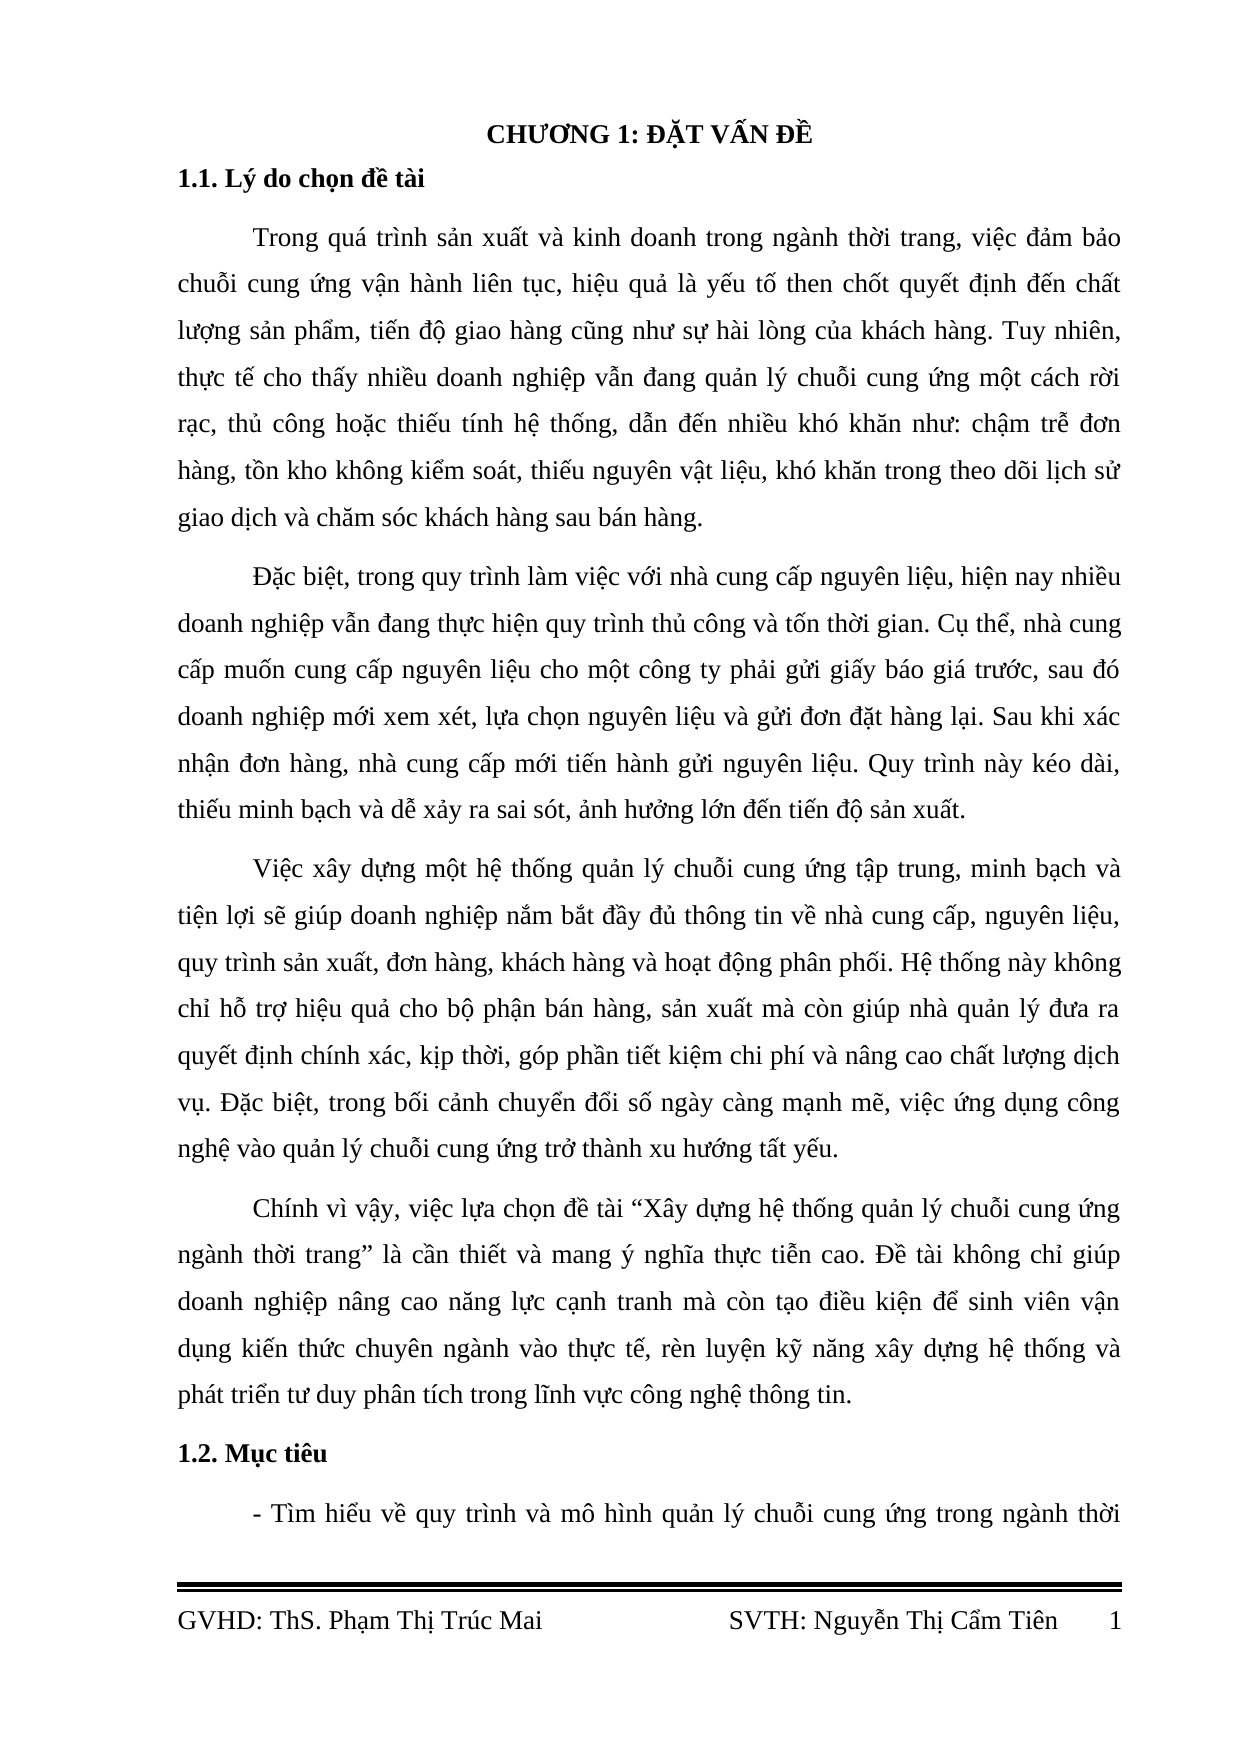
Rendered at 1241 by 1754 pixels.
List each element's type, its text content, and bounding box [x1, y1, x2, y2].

subtitle ĐẶT VẤN ĐỀ [177, 118, 1122, 149]
text Chính vì vậy, việc lựa chọn đề tài “Xây dựng hệ thống quản lý chuỗi cung ứng ngành thời trang” là cần thiết và mang ý nghĩa thực tiễn cao. Đề tài không chỉ giúp doanh nghiệp nâng cao năng lực cạnh tranh mà còn tạo điều kiện để sinh viên vận dụng kiến thức chuyên ngành vào thực tế, rèn luyện kỹ năng xây dựng hệ thống và phát triển tư duy phân tích trong lĩnh vực công nghệ thông tin. [177, 1192, 1122, 1409]
subtitle 1.1. Lý do chọn đề tài [177, 162, 1122, 193]
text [177, 1497, 1122, 1528]
subtitle 1.2. Mục tiêu [177, 1438, 1122, 1469]
text Việc xây dựng một hệ thống quản lý chuỗi cung ứng tập trung, minh bạch và tiện lợi sẽ giúp doanh nghiệp nắm bắt đầy đủ thông tin về nhà cung cấp, nguyên liệu, quy trình sản xuất, đơn hàng, khách hàng và hoạt động phân phối. Hệ thống này không chỉ hỗ trợ hiệu quả cho bộ phận bán hàng, sản xuất mà còn giúp nhà quản lý đưa ra quyết định chính xác, kịp thời, góp phần tiết kiệm chi phí và nâng cao chất lượng dịch vụ. Đặc biệt, trong bối cảnh chuyển đổi số ngày càng mạnh mẽ, việc ứng dụng công nghệ vào quản lý chuỗi cung ứng trở thành xu hướng tất yếu. [177, 853, 1122, 1164]
text Trong quá trình sản xuất và kinh doanh trong ngành thời trang, việc đảm bảo chuỗi cung ứng vận hành liên tục, hiệu quả là yếu tố then chốt quyết định đến chất lượng sản phẩm, tiến độ giao hàng cũng như sự hài lòng của khách hàng. Tuy nhiên, thực tế cho thấy nhiều doanh nghiệp vẫn đang quản lý chuỗi cung ứng một cách rời rạc, thủ công hoặc thiếu tính hệ thống, dẫn đến nhiều khó khăn như: chậm trễ đơn hàng, tồn kho không kiểm soát, thiếu nguyên vật liệu, khó khăn trong theo dõi lịch sử giao dịch và chăm sóc khách hàng sau bán hàng. [177, 221, 1122, 532]
text Đặc biệt, trong quy trình làm việc với nhà cung cấp nguyên liệu, hiện nay nhiều doanh nghiệp vẫn đang thực hiện quy trình thủ công và tốn thời gian. Cụ thể, nhà cung cấp muốn cung cấp nguyên liệu cho một công ty phải gửi giấy báo giá trước, sau đó doanh nghiệp mới xem xét, lựa chọn nguyên liệu và gửi đơn đặt hàng lại. Sau khi xác nhận đơn hàng, nhà cung cấp mới tiến hành gửi nguyên liệu. Quy trình này kéo dài, thiếu minh bạch và dễ xảy ra sai sót, ảnh hưởng lớn đến tiến độ sản xuất. [177, 560, 1122, 824]
